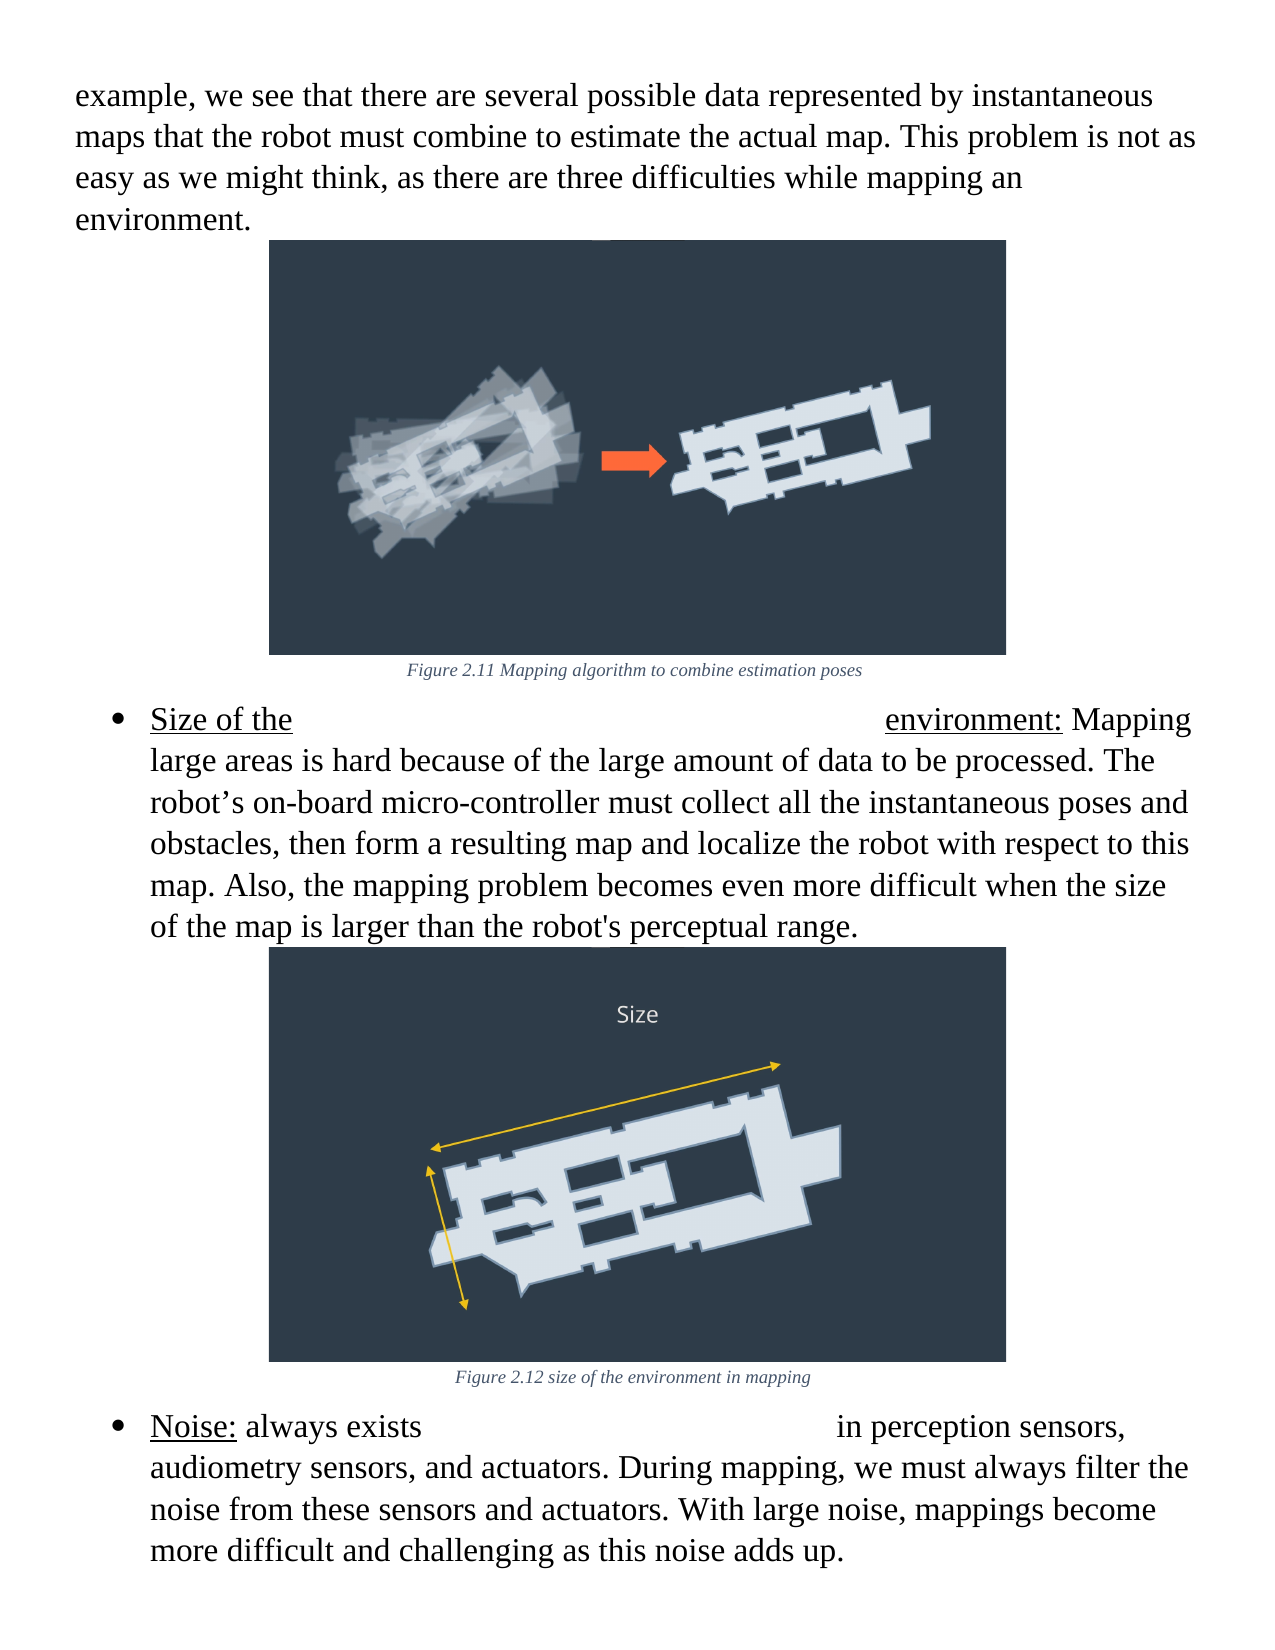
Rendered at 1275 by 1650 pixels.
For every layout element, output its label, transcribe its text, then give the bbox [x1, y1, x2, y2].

picture [269, 240, 1007, 655]
list Noise: always exists in perception sensors, audiometry sensors, and actuators. During mapping, we must always filter the noise from these sensors and actuators. With large noise, mappings become more difficult and challenging as this noise adds up. [112, 1406, 1200, 1569]
list Size of the environment: Mapping large areas is hard because of the large amount of data to be processed. The robot’s on-board micro-controller must collect all the instantaneous poses and obstacles, then form a resulting map and localize the robot with respect to this map. Also, the mapping problem becomes even more difficult when the size of the map is larger than the robot's perceptual range. [112, 699, 1200, 944]
picture [268, 947, 1007, 1362]
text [75, 75, 1200, 237]
